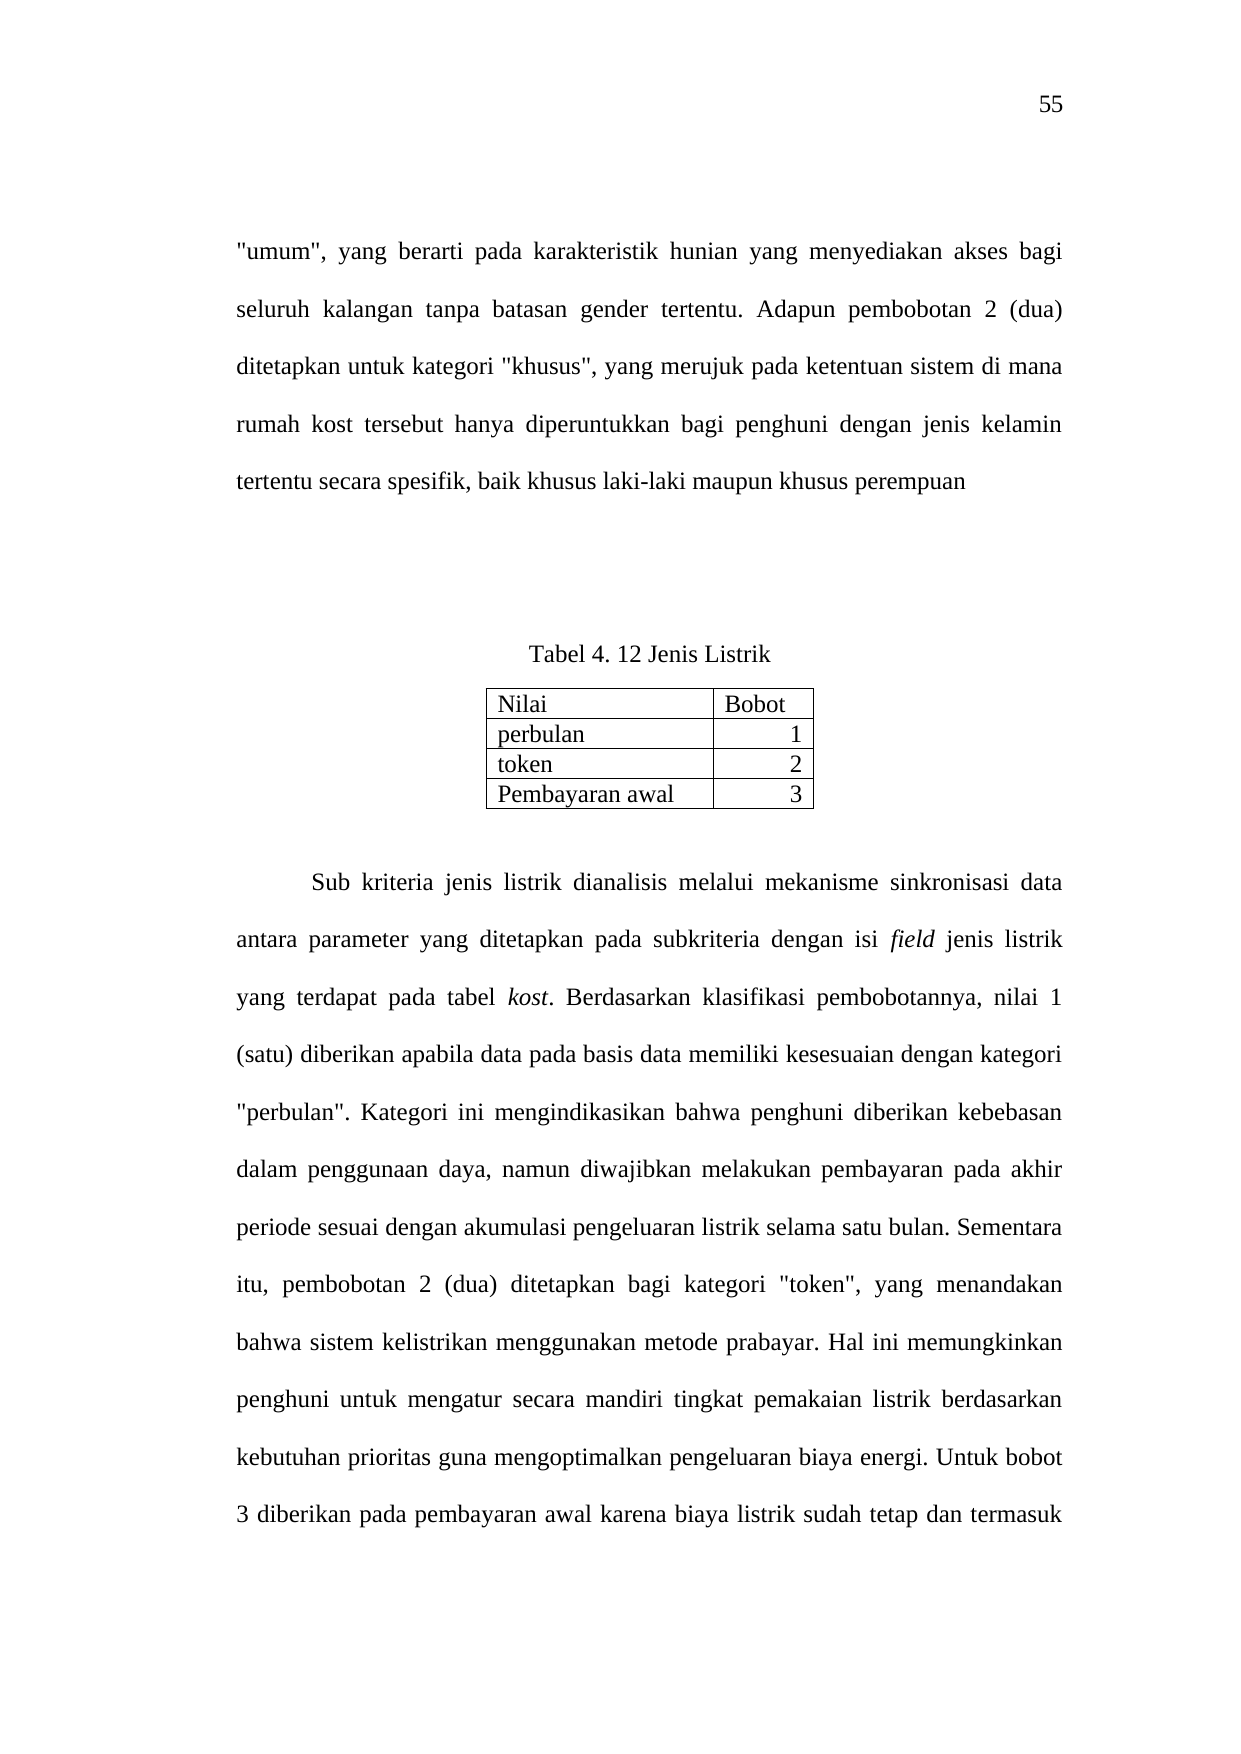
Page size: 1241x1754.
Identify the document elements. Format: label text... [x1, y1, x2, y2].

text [236, 867, 1063, 1528]
table_header Bobot [714, 689, 813, 718]
table_cell 3 [714, 779, 813, 808]
table_cell perbulan [487, 719, 713, 748]
table_cell 2 [714, 749, 813, 778]
table_cell token [487, 749, 713, 778]
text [236, 236, 1063, 495]
table_header Nilai [487, 689, 713, 718]
table_cell Pembayaran awal [487, 779, 713, 808]
table_cell 1 [714, 719, 813, 748]
text Tabel 4. 12 Jenis Listrik [236, 639, 1063, 667]
